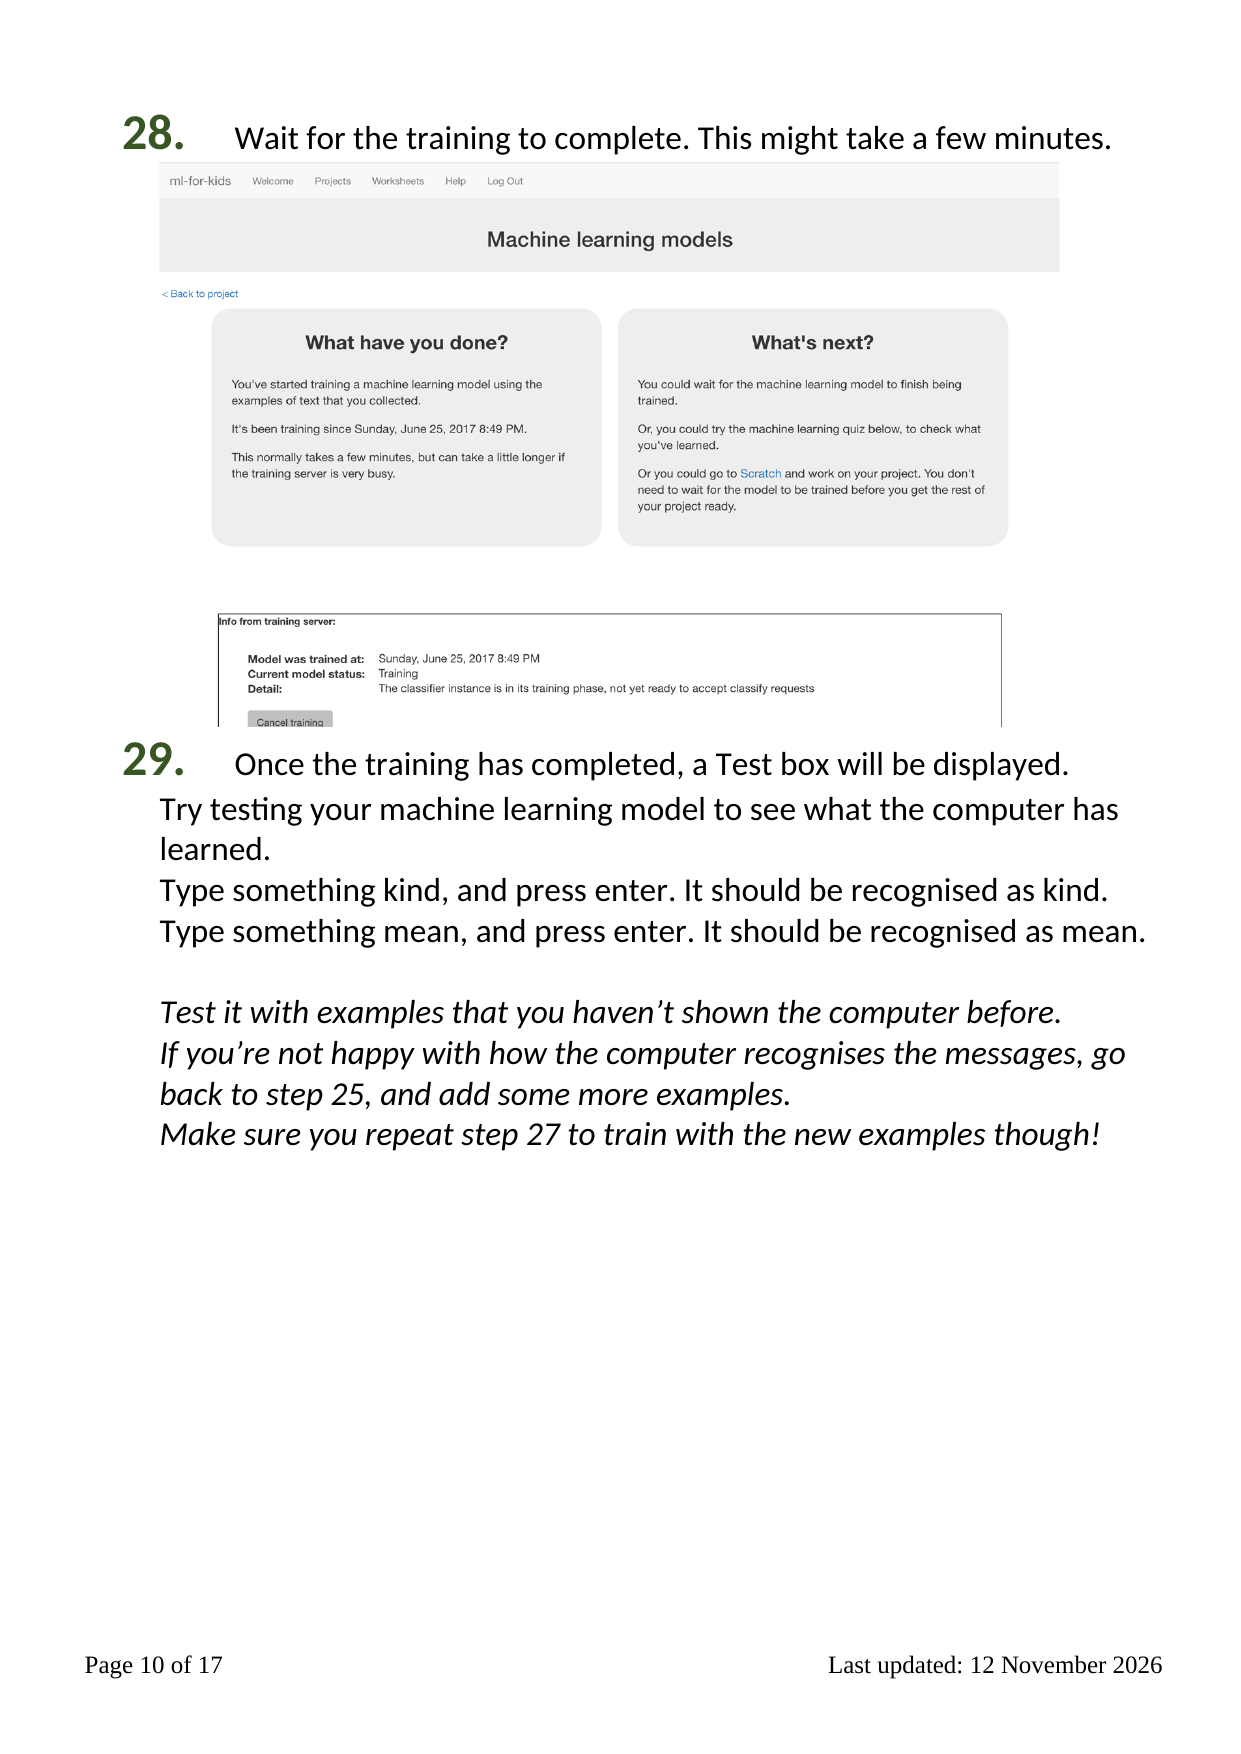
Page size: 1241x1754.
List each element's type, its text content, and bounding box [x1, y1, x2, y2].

picture [159, 162, 1060, 727]
list Once the training has completed, a Test box will be displayed. Try testing your machine learning model to see what the computer has learned. Type something kind, and press enter. It should be recognised as kind. Type something mean, and press enter. It should be recognised as mean. Test it with examples that you haven’t shown the computer before. If you’re not happy with how the computer recognises the messages, go back to step 25, and add some more examples. Make sure you repeat step 27 to train with the new examples though! [122, 727, 1163, 1154]
